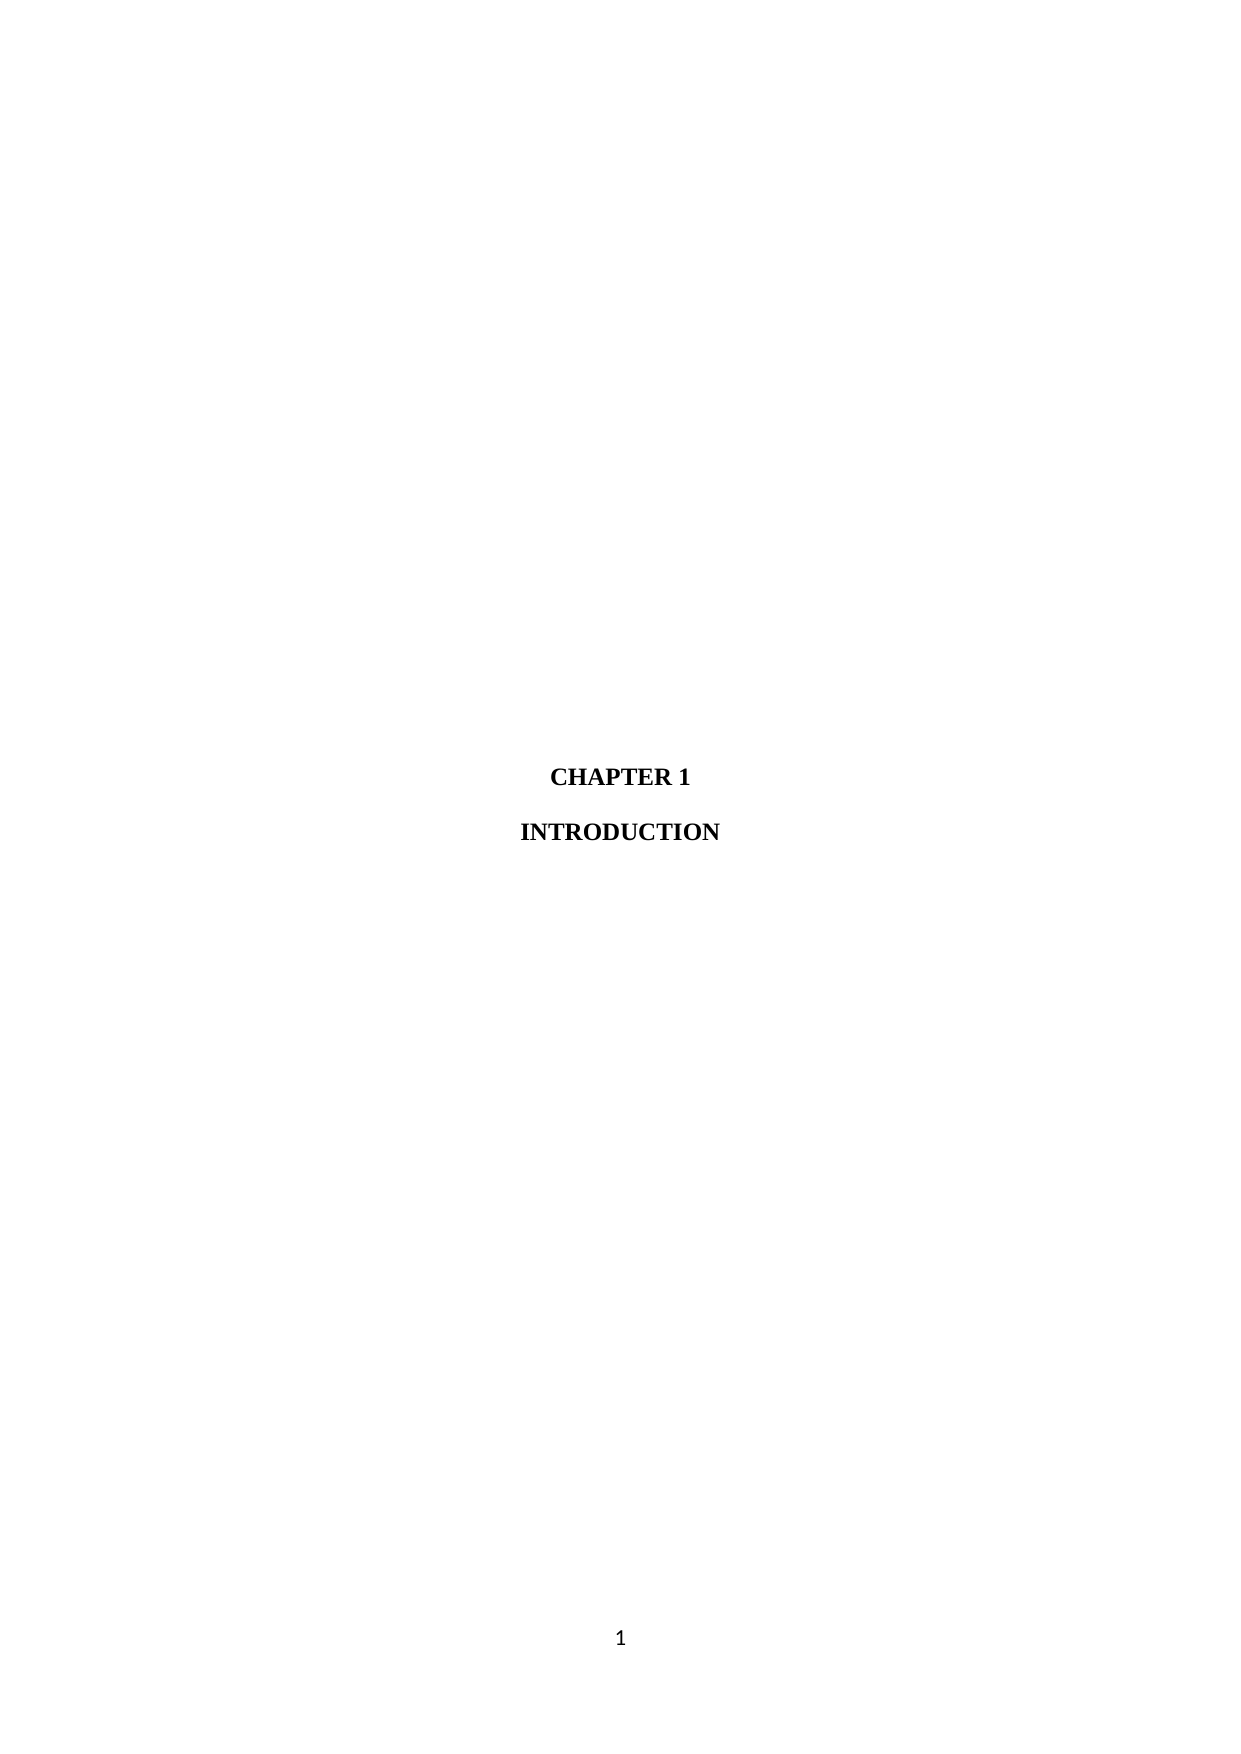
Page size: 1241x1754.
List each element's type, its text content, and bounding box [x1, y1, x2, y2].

text CHAPTER 1 [150, 762, 1090, 791]
text INTRODUCTION [150, 817, 1090, 846]
